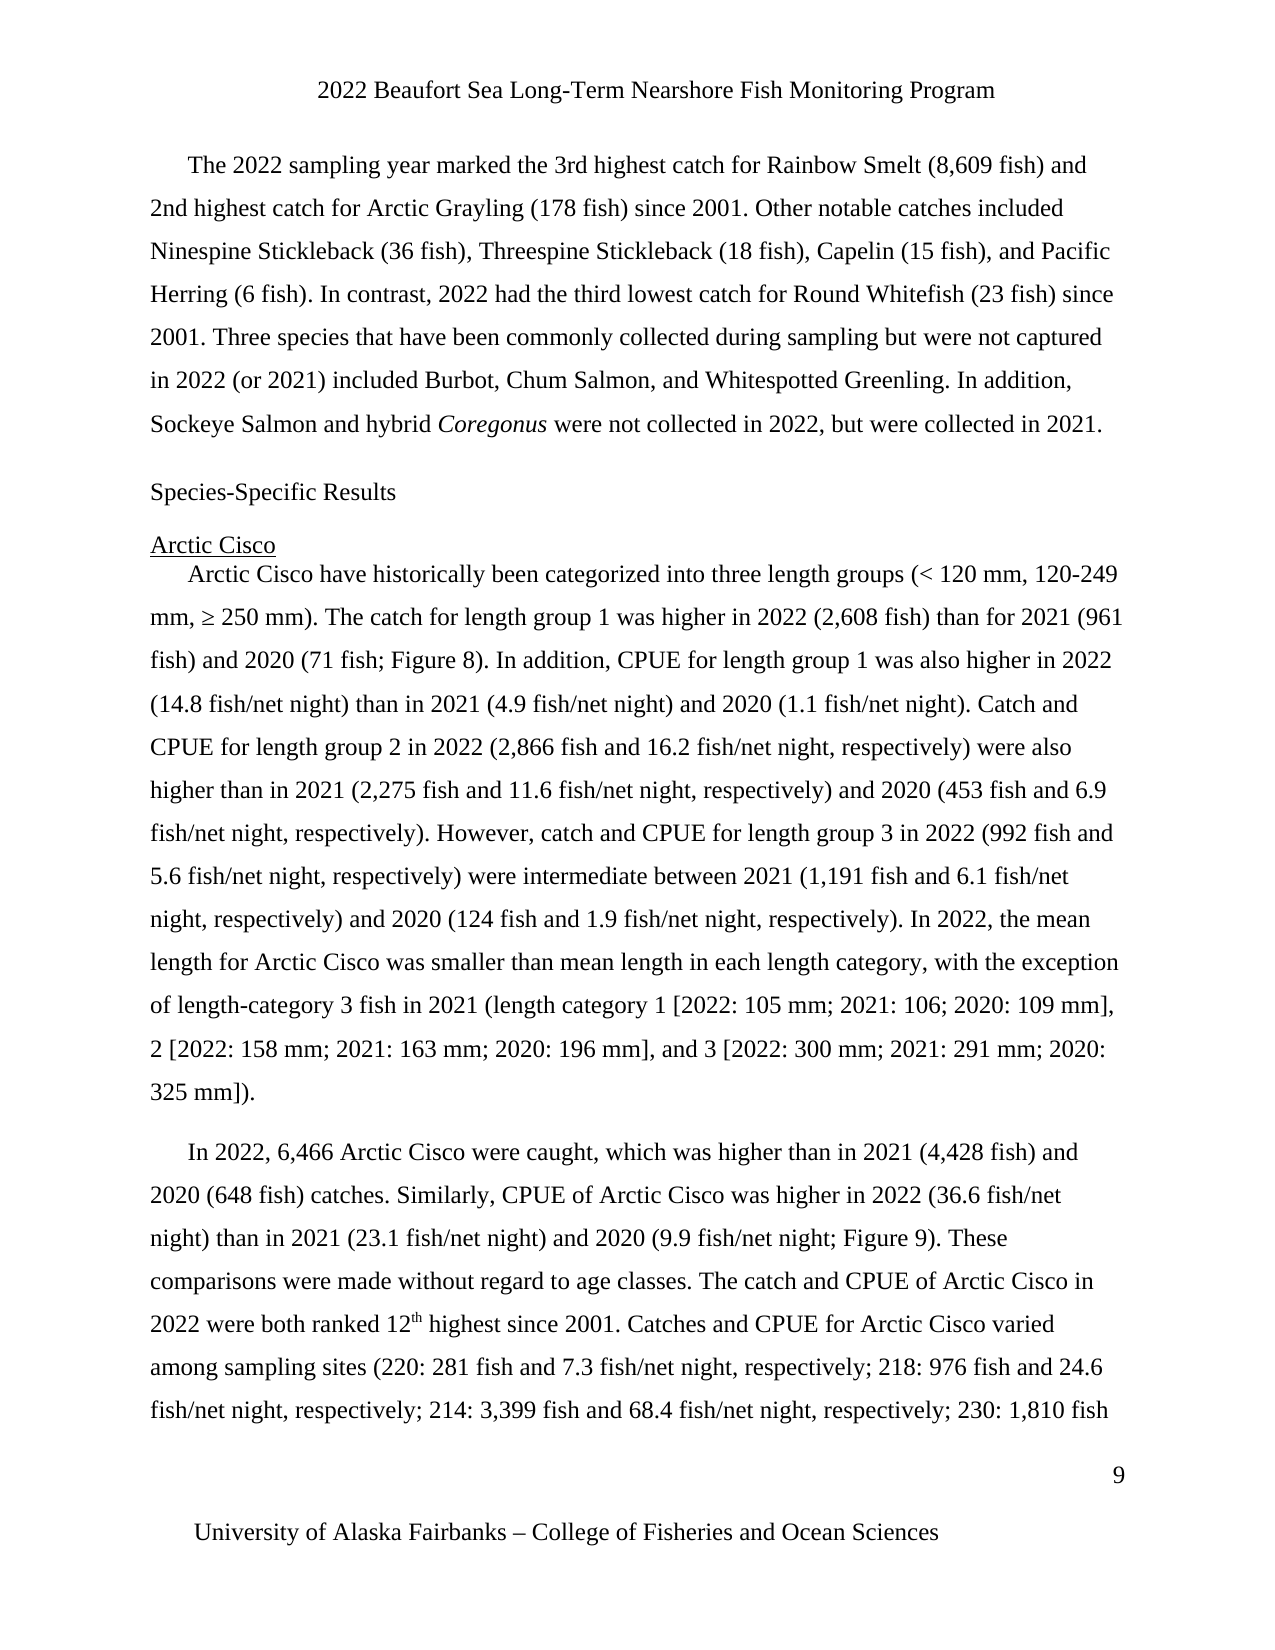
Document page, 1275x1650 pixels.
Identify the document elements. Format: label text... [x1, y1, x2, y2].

subtitle Arctic Cisco [150, 531, 1125, 559]
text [150, 1137, 1125, 1424]
text The 2022 sampling year marked the 3rd highest catch for Rainbow Smelt (8,609 fish) and 2nd highest catch for Arctic Grayling (178 fish) since 2001. Other notable catches included Ninespine Stickleback (36 fish), Threespine Stickleback (18 fish), Capelin (15 fish), and Pacific Herring (6 fish). In contrast, 2022 had the third lowest catch for Round Whitefish (23 fish) since 2001. Three species that have been commonly collected during sampling but were not captured in 2022 (or 2021) included Burbot, Chum Salmon, and Whitespotted Greenling. In addition, Sockeye Salmon and hybrid Coregonus were not collected in 2022, but were collected in 2021. [150, 150, 1125, 437]
subtitle Species-Specific Results [150, 477, 1125, 506]
